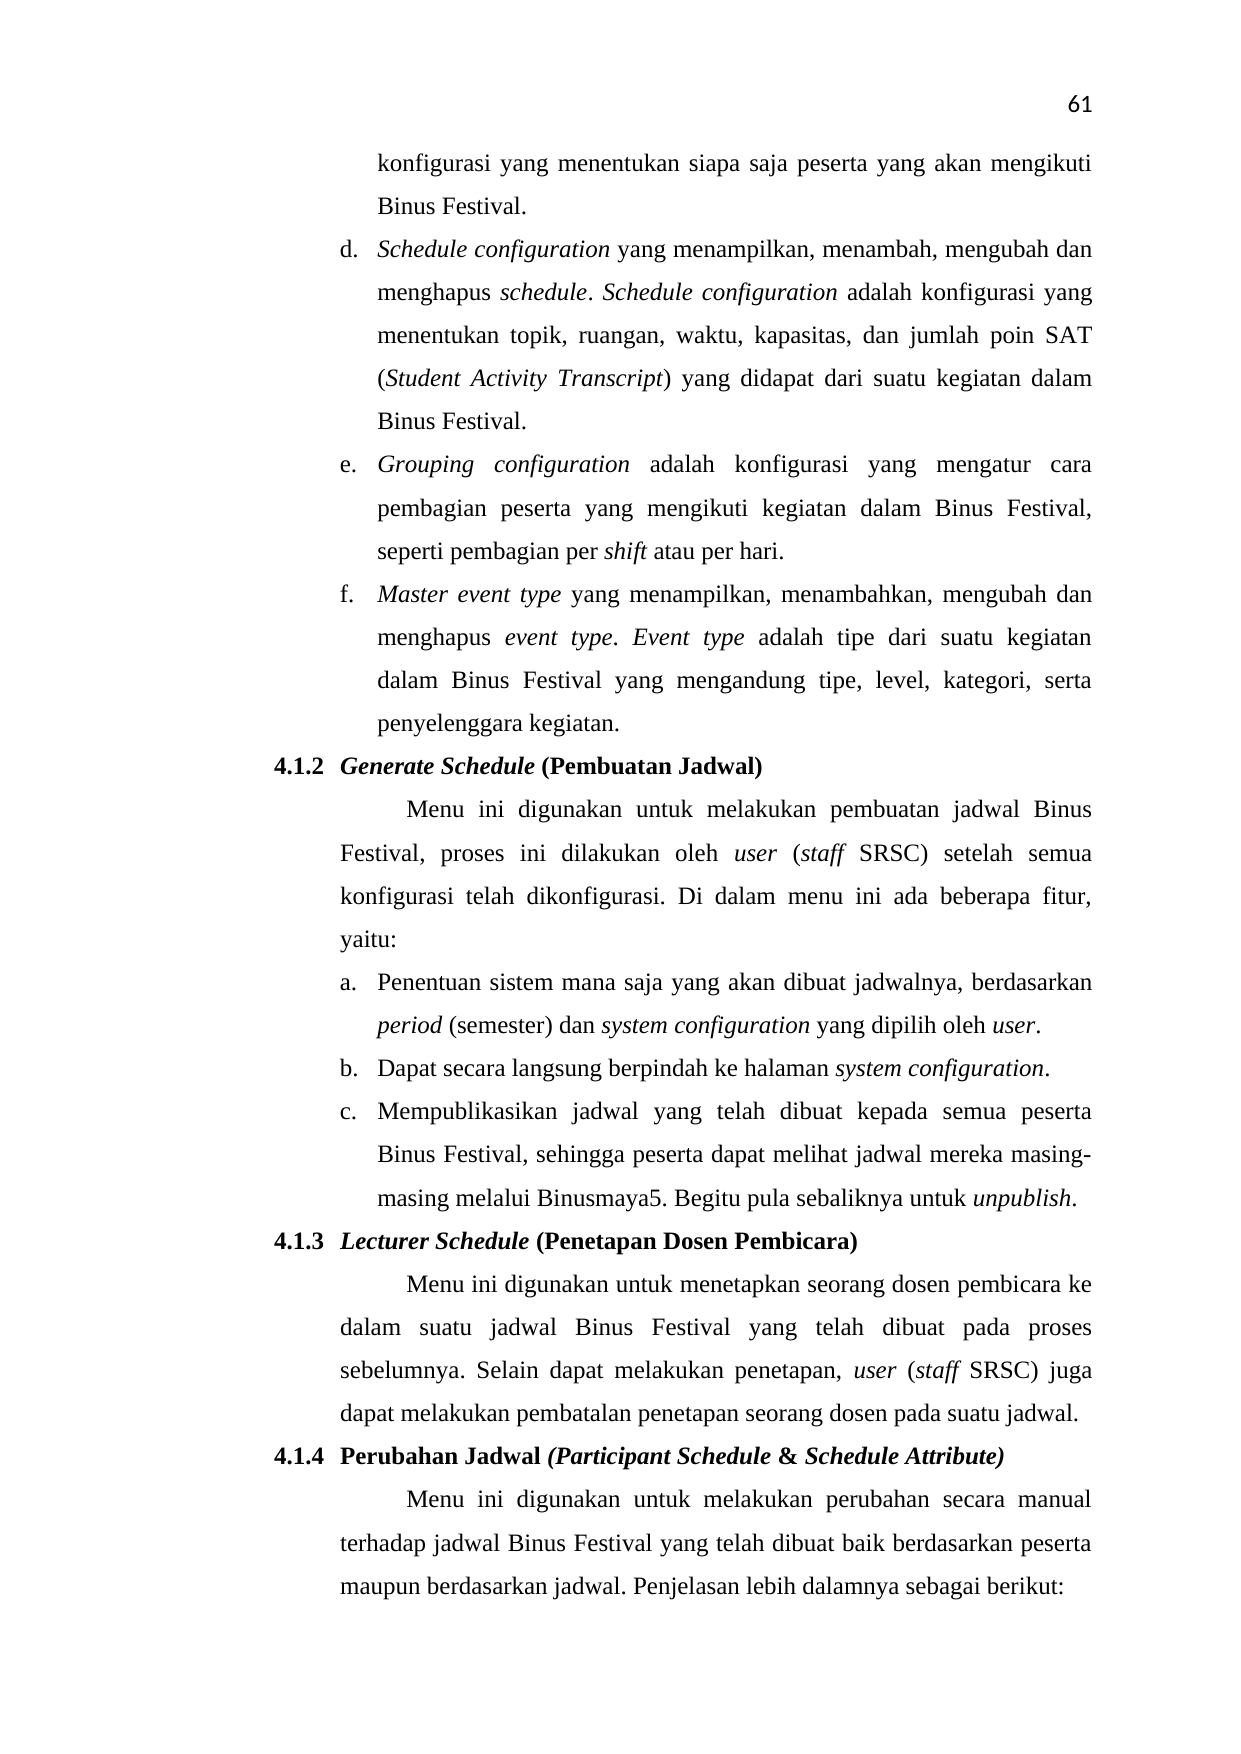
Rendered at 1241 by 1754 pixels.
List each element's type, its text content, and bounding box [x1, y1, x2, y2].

text Lecturer Schedule (Penetapan Dosen Pembicara) [274, 1226, 1092, 1254]
text Generate Schedule (Pembuatan Jadwal) [274, 751, 1092, 780]
list Mempublikasikan jadwal yang telah dibuat kepada semua peserta Binus Festival, sehingga peserta dapat melihat jadwal mereka masing-masing melalui Binusmaya5. Begitu pula sebaliknya untuk unpublish. [339, 1096, 1092, 1211]
list Dapat secara langsung berpindah ke halaman system configuration. [339, 1053, 1092, 1082]
text Perubahan Jadwal (Participant Schedule & Schedule Attribute) [274, 1441, 1092, 1470]
text Menu ini digunakan untuk melakukan pembuatan jadwal Binus Festival, proses ini dilakukan oleh user (staff SRSC) setelah semua konfigurasi telah dikonfigurasi. Di dalam menu ini ada beberapa fitur, yaitu: [340, 794, 1092, 953]
text Menu ini digunakan untuk menetapkan seorang dosen pembicara ke dalam suatu jadwal Binus Festival yang telah dibuat pada proses sebelumnya. Selain dapat melakukan penetapan, user (staff SRSC) juga dapat melakukan pembatalan penetapan seorang dosen pada suatu jadwal. [340, 1269, 1092, 1427]
list Grouping configuration adalah konfigurasi yang mengatur cara pembagian peserta yang mengikuti kegiatan dalam Binus Festival, seperti pembagian per shift atau per hari. [339, 449, 1092, 564]
list Master event type yang menampilkan, menambahkan, mengubah dan menghapus event type. Event type adalah tipe dari suatu kegiatan dalam Binus Festival yang mengandung tipe, level, kategori, serta penyelenggara kegiatan. [339, 579, 1092, 737]
text Menu ini digunakan untuk melakukan perubahan secara manual terhadap jadwal Binus Festival yang telah dibuat baik berdasarkan peserta maupun berdasarkan jadwal. Penjelasan lebih dalamnya sebagai berikut: [340, 1484, 1092, 1599]
list Schedule configuration yang menampilkan, menambah, mengubah dan menghapus schedule. Schedule configuration adalah konfigurasi yang menentukan topik, ruangan, waktu, kapasitas, dan jumlah poin SAT (Student Activity Transcript) yang didapat dari suatu kegiatan dalam Binus Festival. [339, 234, 1092, 435]
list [339, 148, 1092, 219]
list Penentuan sistem mana saja yang akan dibuat jadwalnya, berdasarkan period (semester) dan system configuration yang dipilih oleh user. [339, 967, 1092, 1039]
